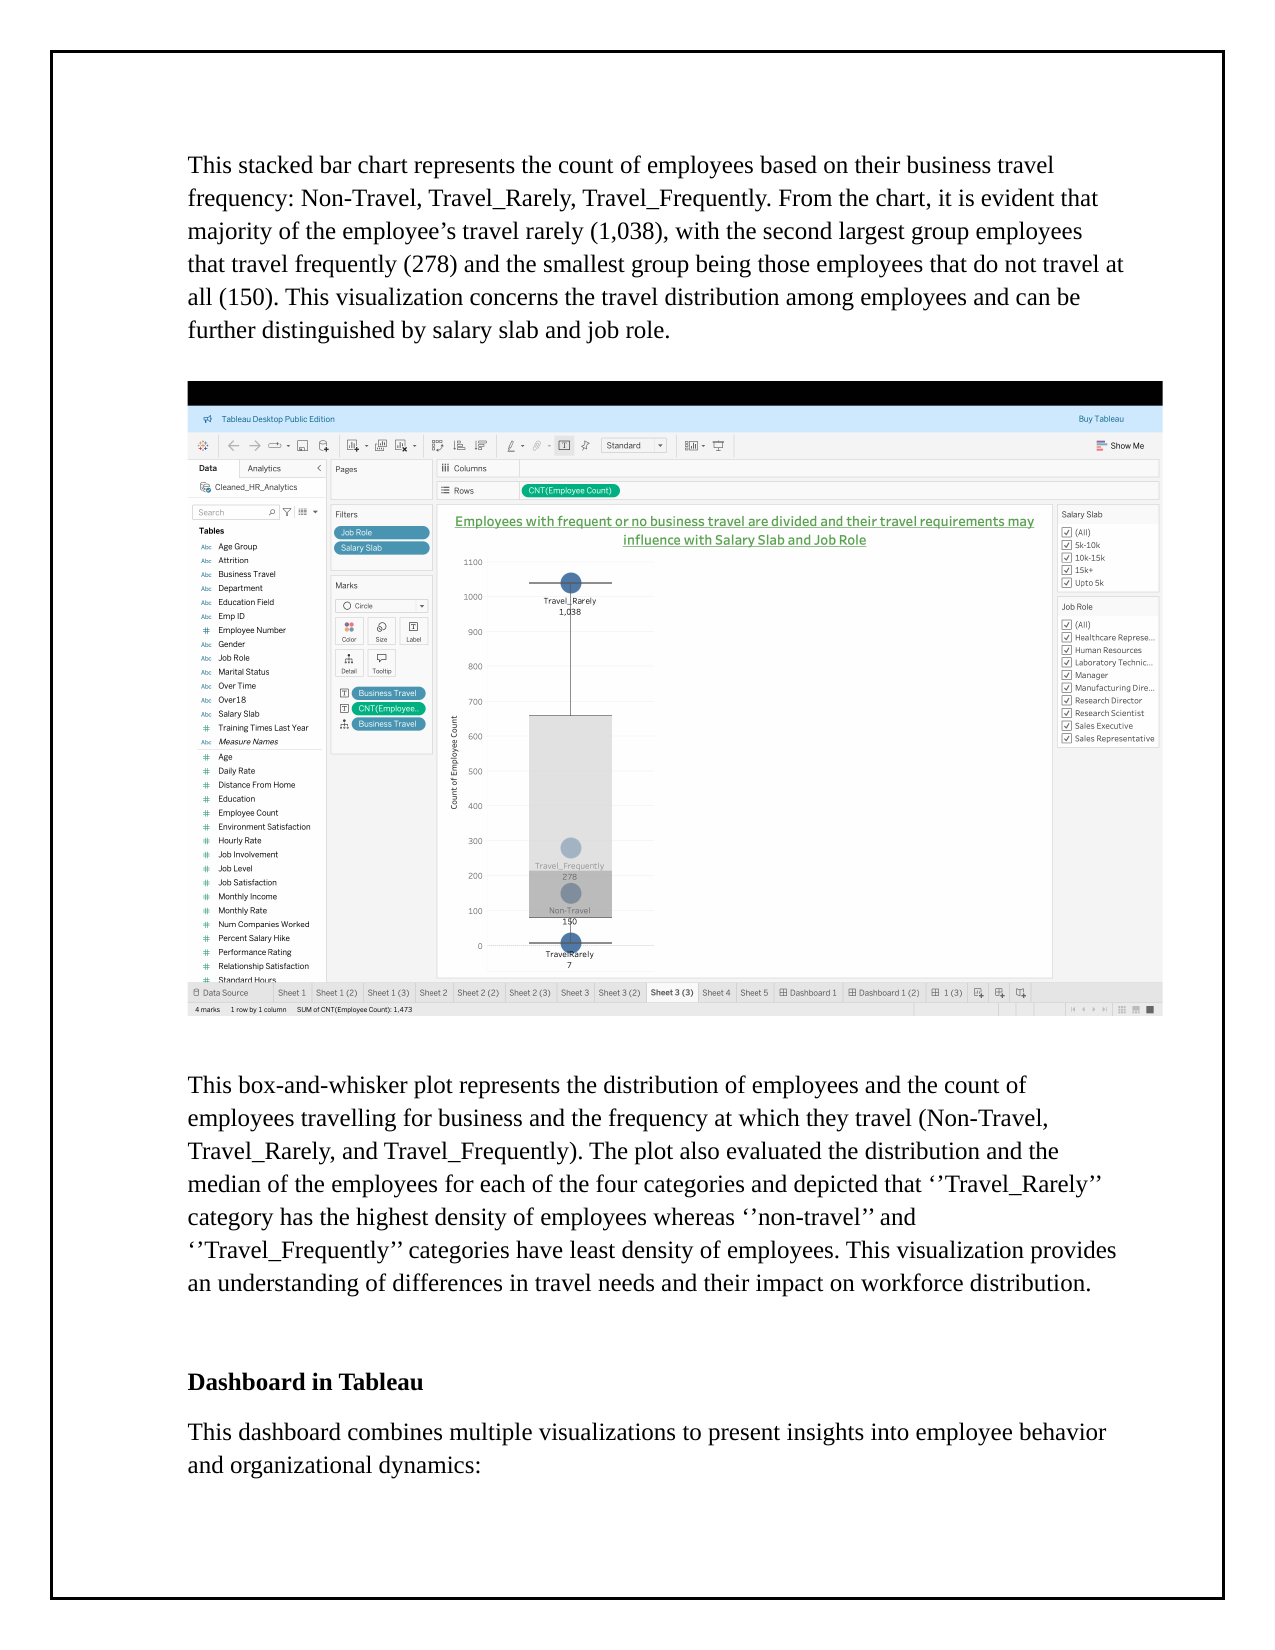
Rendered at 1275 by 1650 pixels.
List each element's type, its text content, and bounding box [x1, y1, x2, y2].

text Dashboard in Tableau [187, 1367, 1125, 1396]
list This stacked bar chart represents the count of employees based on their business travel frequency: Non-Travel, Travel_Rarely, Travel_Frequently. From the chart, it is evident that majority of the employee’s travel rarely (1,038), with the second largest group employees that travel frequently (278) and the smallest group being those employees that do not travel at all (150). This visualization concerns the travel distribution among employees and can be further distinguished by salary slab and job role. [187, 150, 1125, 344]
text This dashboard combines multiple visualizations to present insights into employee behavior and organizational dynamics: [187, 1417, 1125, 1479]
picture [187, 381, 1163, 1016]
text This box-and-whisker plot represents the distribution of employees and the count of employees travelling for business and the frequency at which they travel (Non-Travel, Travel_Rarely, and Travel_Frequently). The plot also evaluated the distribution and the median of the employees for each of the four categories and depicted that ‘’Travel_Rarely’’ category has the highest density of employees whereas ‘’non-travel’’ and ‘’Travel_Frequently’’ categories have least density of employees. This visualization provides an understanding of differences in travel needs and their impact on workforce distribution. [187, 1070, 1125, 1297]
